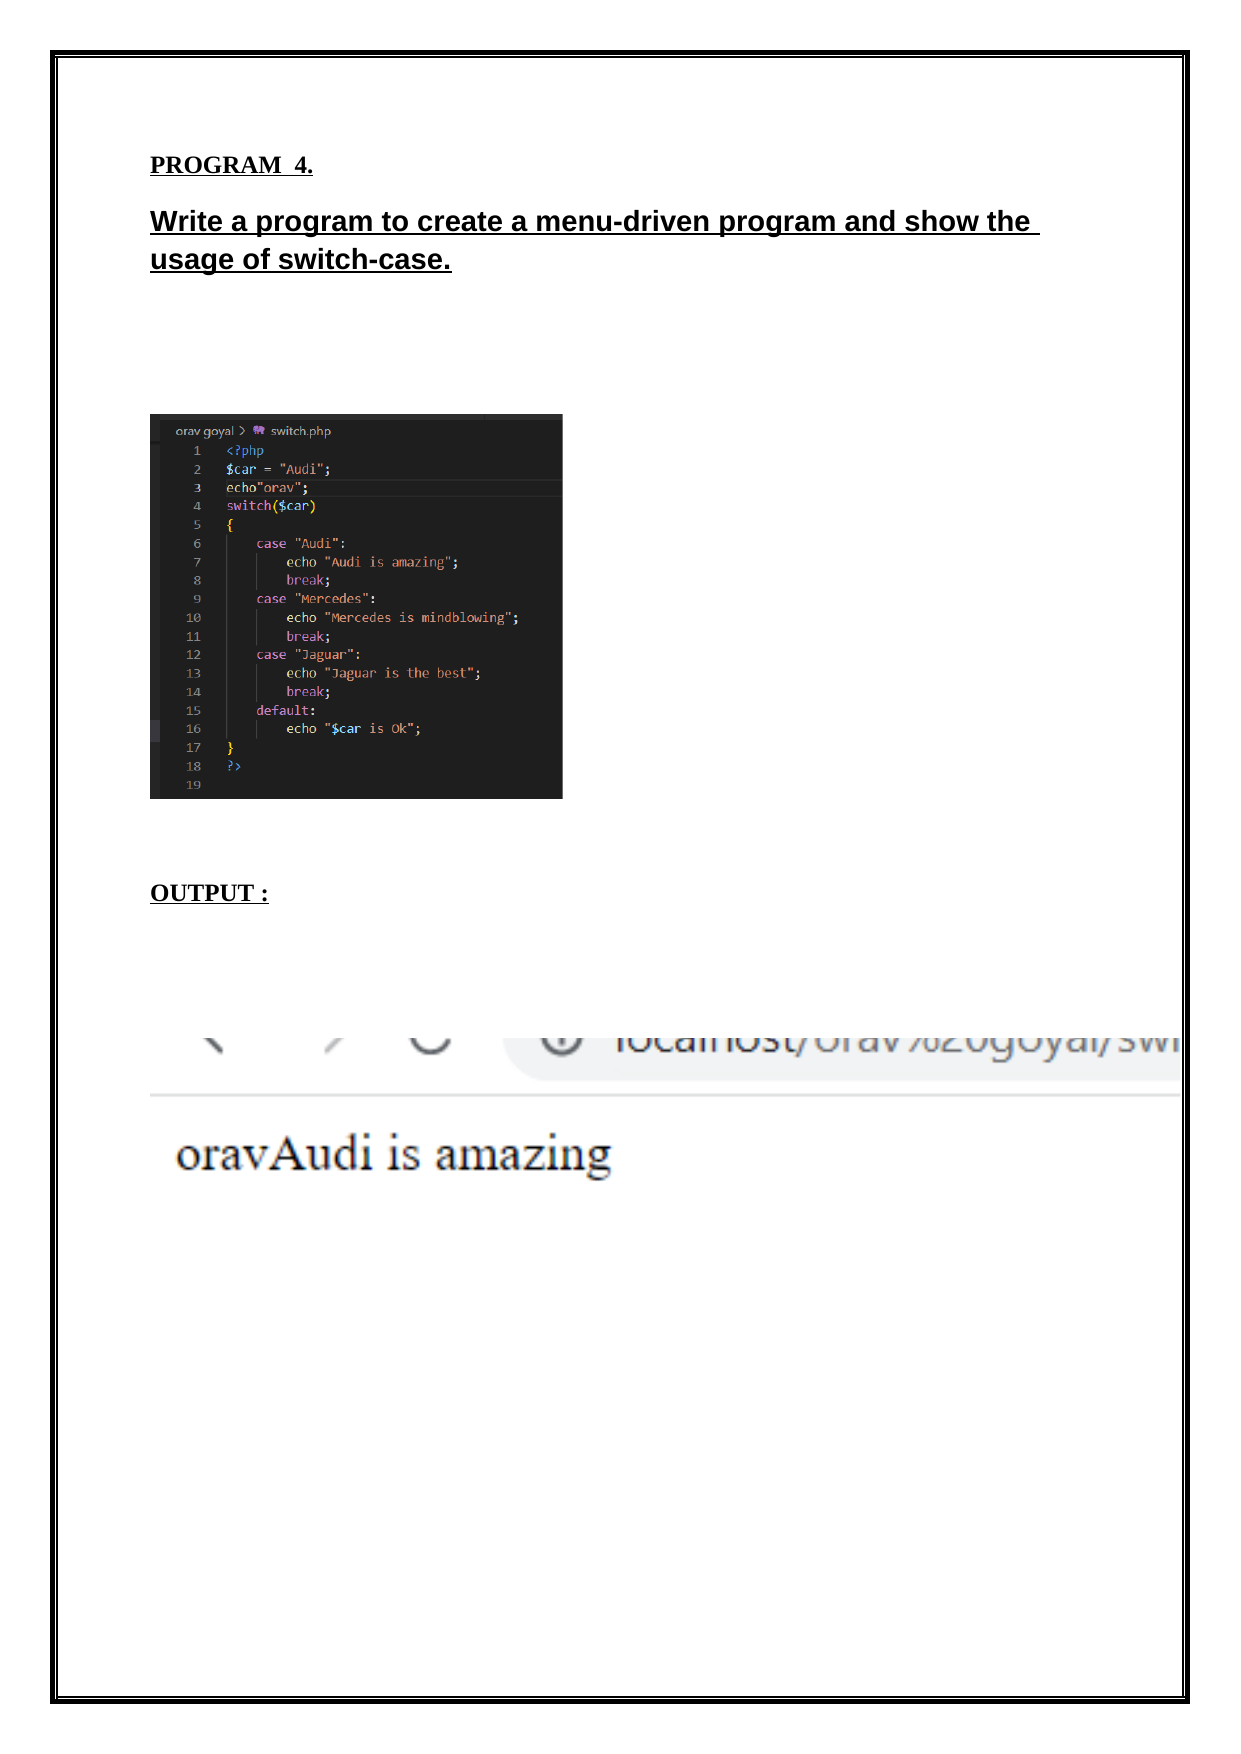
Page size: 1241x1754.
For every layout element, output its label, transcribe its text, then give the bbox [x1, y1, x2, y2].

text OUTPUT : [150, 878, 1090, 906]
text Write a program to create a menu-driven program and show the usage of switch-case. [150, 204, 1090, 276]
text PROGRAM 4. [150, 150, 1090, 179]
picture [150, 1038, 1181, 1380]
picture [150, 414, 563, 799]
